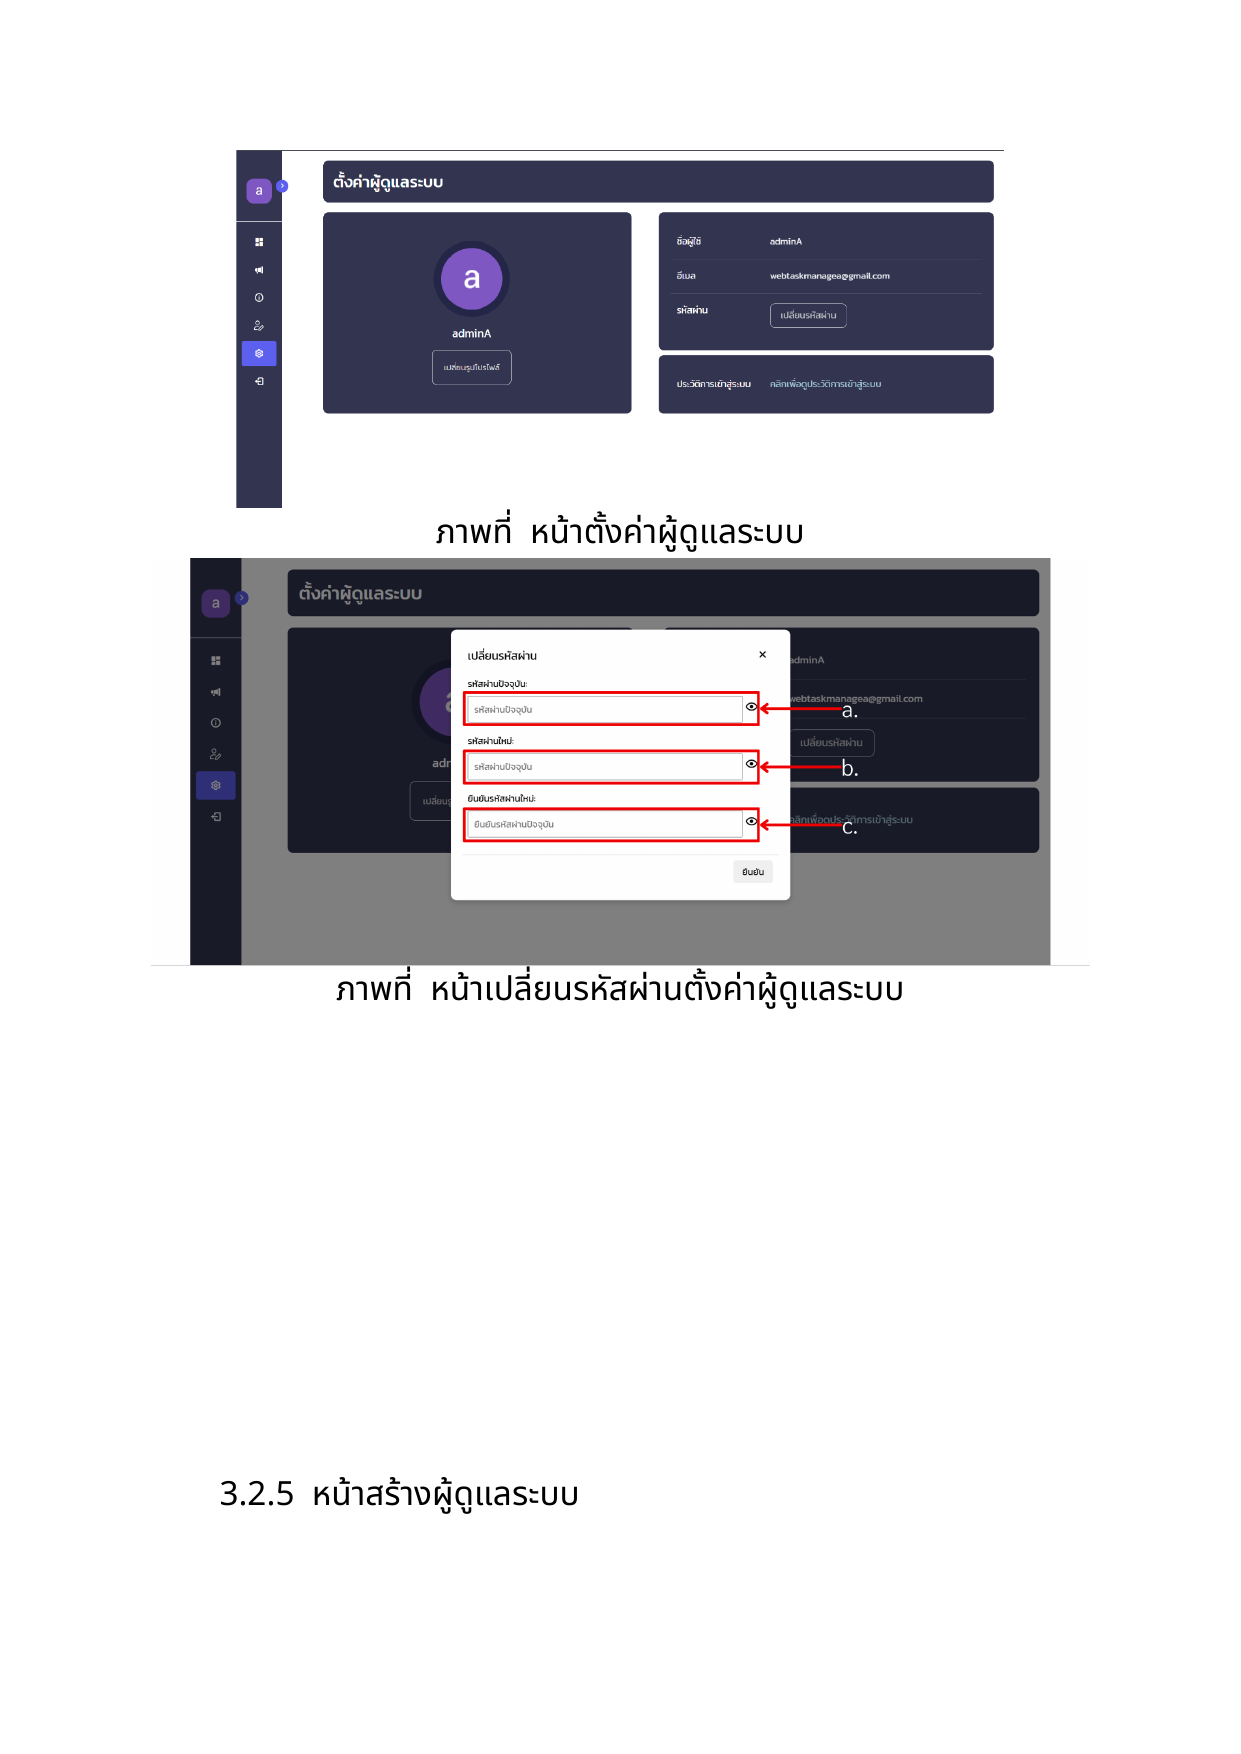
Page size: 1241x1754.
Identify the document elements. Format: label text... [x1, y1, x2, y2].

text ภาพที่ หน้าตั้งค่าผู้ดูแลระบบ [150, 508, 1090, 558]
picture [150, 558, 1091, 966]
picture [236, 150, 1004, 508]
text ภาพที่ หน้าเปลี่ยนรหัสผ่านตั้งค่าผู้ดูแลระบบ [150, 966, 1090, 1016]
text 3.2.5 หน้าสร้างผู้ดูแลระบบ [150, 1470, 1090, 1520]
